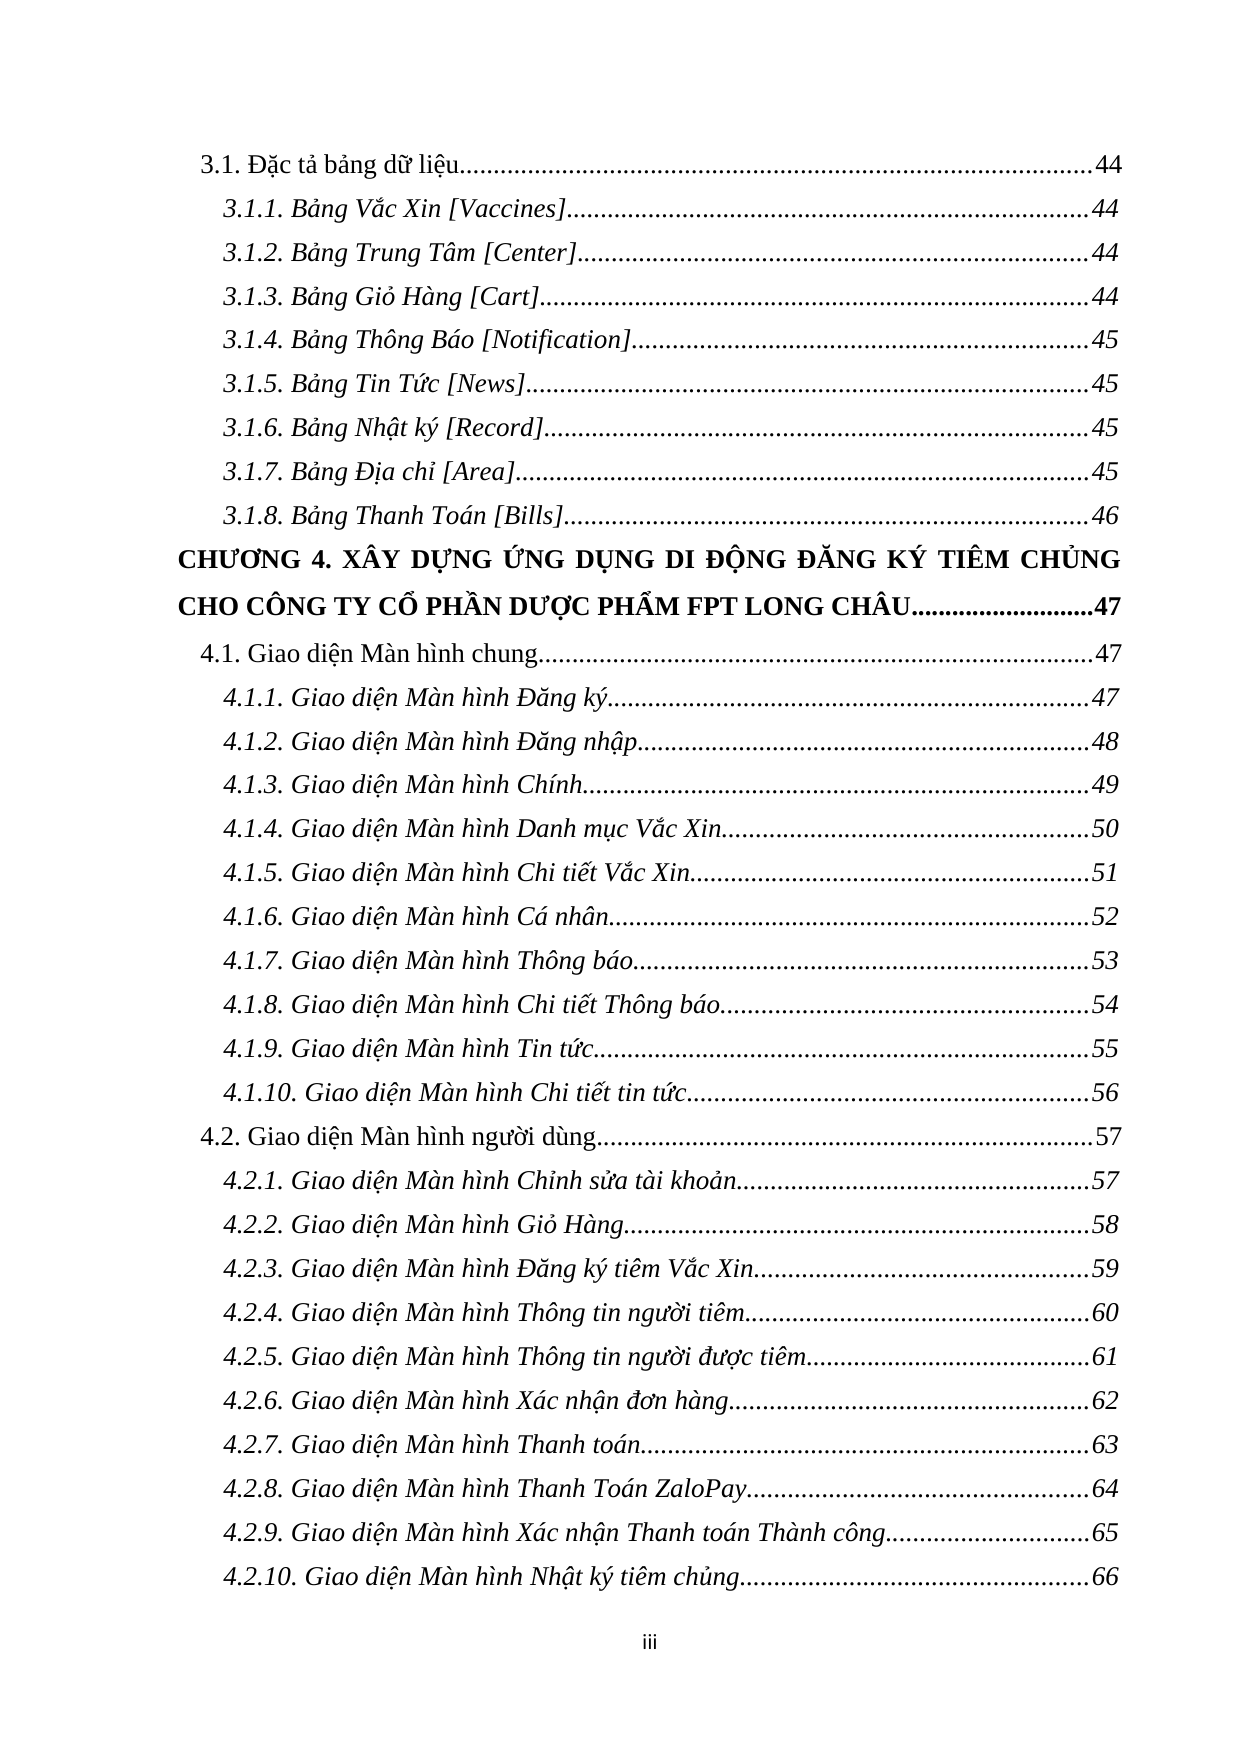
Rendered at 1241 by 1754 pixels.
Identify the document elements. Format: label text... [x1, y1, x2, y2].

text 4.1.7. Giao diện Màn hình Thông báo 53 [223, 944, 1122, 976]
text 4.1.6. Giao diện Màn hình Cá nhân 52 [223, 900, 1122, 932]
text 3.1.1. Bảng Vắc Xin [Vaccines] 44 [223, 192, 1122, 223]
text 4.2.6. Giao diện Màn hình Xác nhận đơn hàng 62 [223, 1384, 1122, 1415]
text 3.1.6. Bảng Nhật ký [Record] 45 [223, 411, 1122, 443]
text 4.1. Giao diện Màn hình chung 47 [200, 637, 1122, 668]
text 4.2.3. Giao diện Màn hình Đăng ký tiêm Vắc Xin 59 [223, 1252, 1122, 1283]
text CHƯƠNG 4. XÂY DỰNG ỨNG DỤNG DI ĐỘNG ĐĂNG KÝ TIÊM CHỦNG CHO CÔNG TY CỔ PHẦN DƯỢC PHẨM FPT LONG CHÂU 47 [177, 543, 1122, 621]
text 4.1.5. Giao diện Màn hình Chi tiết Vắc Xin 51 [223, 856, 1122, 888]
text 3.1.8. Bảng Thanh Toán [Bills] 46 [223, 499, 1122, 531]
text 4.2.1. Giao diện Màn hình Chỉnh sửa tài khoản 57 [223, 1164, 1122, 1195]
text 4.2.7. Giao diện Màn hình Thanh toán 63 [223, 1428, 1122, 1459]
text 4.2.4. Giao diện Màn hình Thông tin người tiêm 60 [223, 1296, 1122, 1327]
text 3.1. Đặc tả bảng dữ liệu 44 [200, 148, 1122, 179]
text 4.2.2. Giao diện Màn hình Giỏ Hàng 58 [223, 1208, 1122, 1239]
text 3.1.7. Bảng Địa chỉ [Area] 45 [223, 455, 1122, 487]
text 4.1.1. Giao diện Màn hình Đăng ký 47 [223, 681, 1122, 712]
text 3.1.2. Bảng Trung Tâm [Center] 44 [223, 236, 1122, 267]
text 4.1.8. Giao diện Màn hình Chi tiết Thông báo 54 [223, 988, 1122, 1019]
text 4.2.10. Giao diện Màn hình Nhật ký tiêm chủng 66 [223, 1560, 1122, 1591]
text 4.1.2. Giao diện Màn hình Đăng nhập 48 [223, 724, 1122, 756]
text 4.1.3. Giao diện Màn hình Chính 49 [223, 768, 1122, 800]
text 3.1.5. Bảng Tin Tức [News] 45 [223, 367, 1122, 399]
text 4.2.9. Giao diện Màn hình Xác nhận Thanh toán Thành công 65 [223, 1516, 1122, 1547]
text 3.1.3. Bảng Giỏ Hàng [Cart] 44 [223, 279, 1122, 311]
text 4.1.9. Giao diện Màn hình Tin tức 55 [223, 1032, 1122, 1063]
text 4.2. Giao diện Màn hình người dùng 57 [200, 1120, 1122, 1151]
text 3.1.4. Bảng Thông Báo [Notification] 45 [223, 323, 1122, 355]
text 4.2.5. Giao diện Màn hình Thông tin người được tiêm 61 [223, 1340, 1122, 1371]
text 4.1.4. Giao diện Màn hình Danh mục Vắc Xin 50 [223, 812, 1122, 844]
text 4.1.10. Giao diện Màn hình Chi tiết tin tức 56 [223, 1076, 1122, 1107]
text 4.2.8. Giao diện Màn hình Thanh Toán ZaloPay 64 [223, 1472, 1122, 1503]
